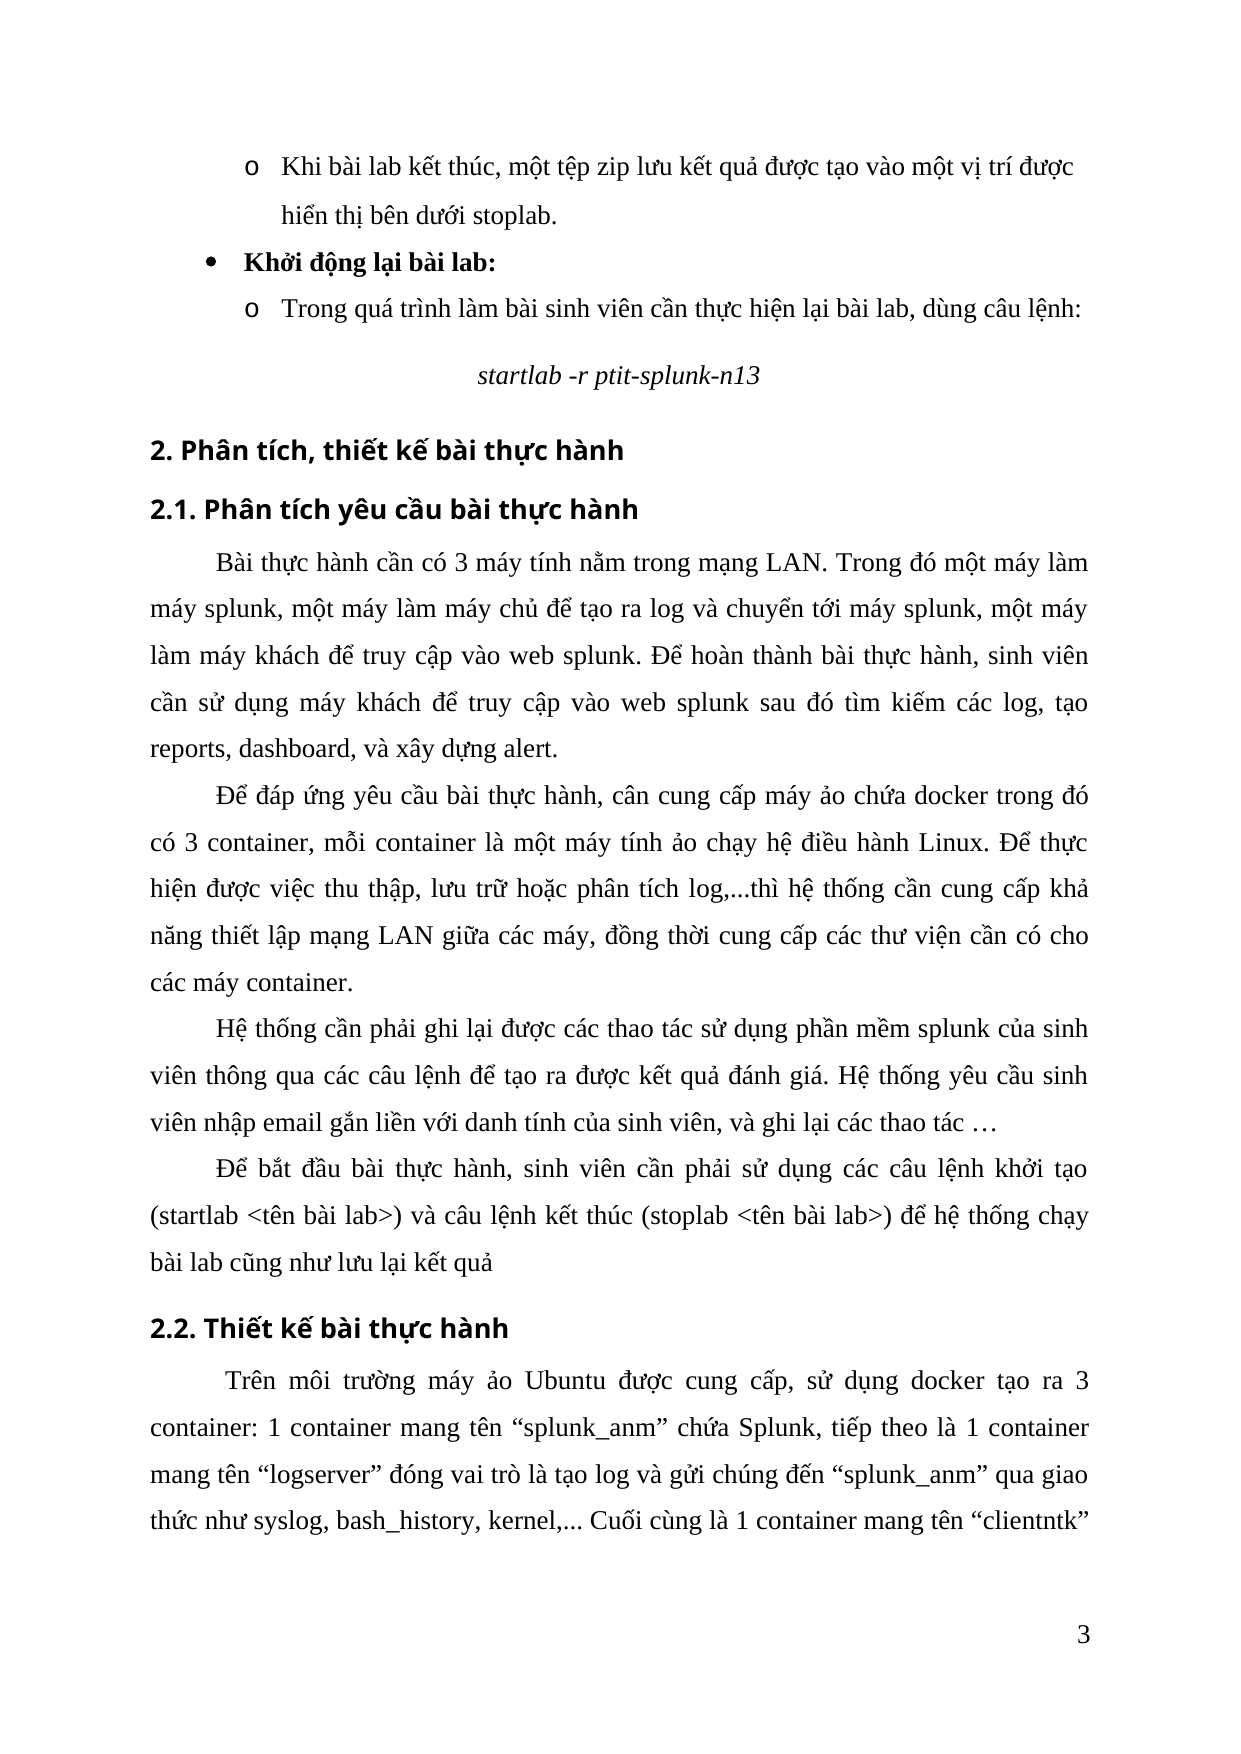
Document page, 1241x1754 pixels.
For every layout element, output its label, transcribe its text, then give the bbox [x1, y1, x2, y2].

subtitle 2.2. Thiết kế bài thực hành [150, 1309, 1090, 1346]
list Hệ thống cần phải ghi lại được các thao tác sử dụng phần mềm splunk của sinh viên thông qua các câu lệnh để tạo ra được kết quả đánh giá. Hệ thống yêu cầu sinh viên nhập email gắn liền với danh tính của sinh viên, và ghi lại các thao tác … [150, 1012, 1090, 1137]
list Bài thực hành cần có 3 máy tính nằm trong mạng LAN. Trong đó một máy làm máy splunk, một máy làm máy chủ để tạo ra log và chuyển tới máy splunk, một máy làm máy khách để truy cập vào web splunk. Để hoàn thành bài thực hành, sinh viên cần sử dụng máy khách để truy cập vào web splunk sau đó tìm kiếm các log, tạo reports, dashboard, và xây dựng alert. [150, 546, 1090, 763]
list Để đáp ứng yêu cầu bài thực hành, cân cung cấp máy ảo chứa docker trong đó có 3 container, mỗi container là một máy tính ảo chạy hệ điều hành Linux. Để thực hiện được việc thu thập, lưu trữ hoặc phân tích log,...thì hệ thống cần cung cấp khả năng thiết lập mạng LAN giữa các máy, đồng thời cung cấp các thư viện cần có cho các máy container. [150, 779, 1090, 997]
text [150, 1364, 1090, 1536]
list Trong quá trình làm bài sinh viên cần thực hiện lại bài lab, dùng câu lệnh: [244, 292, 1090, 326]
subtitle 2. Phân tích, thiết kế bài thực hành [150, 431, 1090, 468]
list Khi bài lab kết thúc, một tệp zip lưu kết quả được tạo vào một vị trí được hiển thị bên dưới stoplab. [244, 150, 1090, 230]
list Để bắt đầu bài thực hành, sinh viên cần phải sử dụng các câu lệnh khởi tạo (startlab <tên bài lab>) và câu lệnh kết thúc (stoplab <tên bài lab>) để hệ thống chạy bài lab cũng như lưu lại kết quả [150, 1152, 1090, 1277]
subtitle 2.1. Phân tích yêu cầu bài thực hành [150, 490, 1090, 527]
list Khởi động lại bài lab: [206, 246, 1090, 277]
text startlab -r ptit-splunk-n13 [150, 359, 1090, 390]
